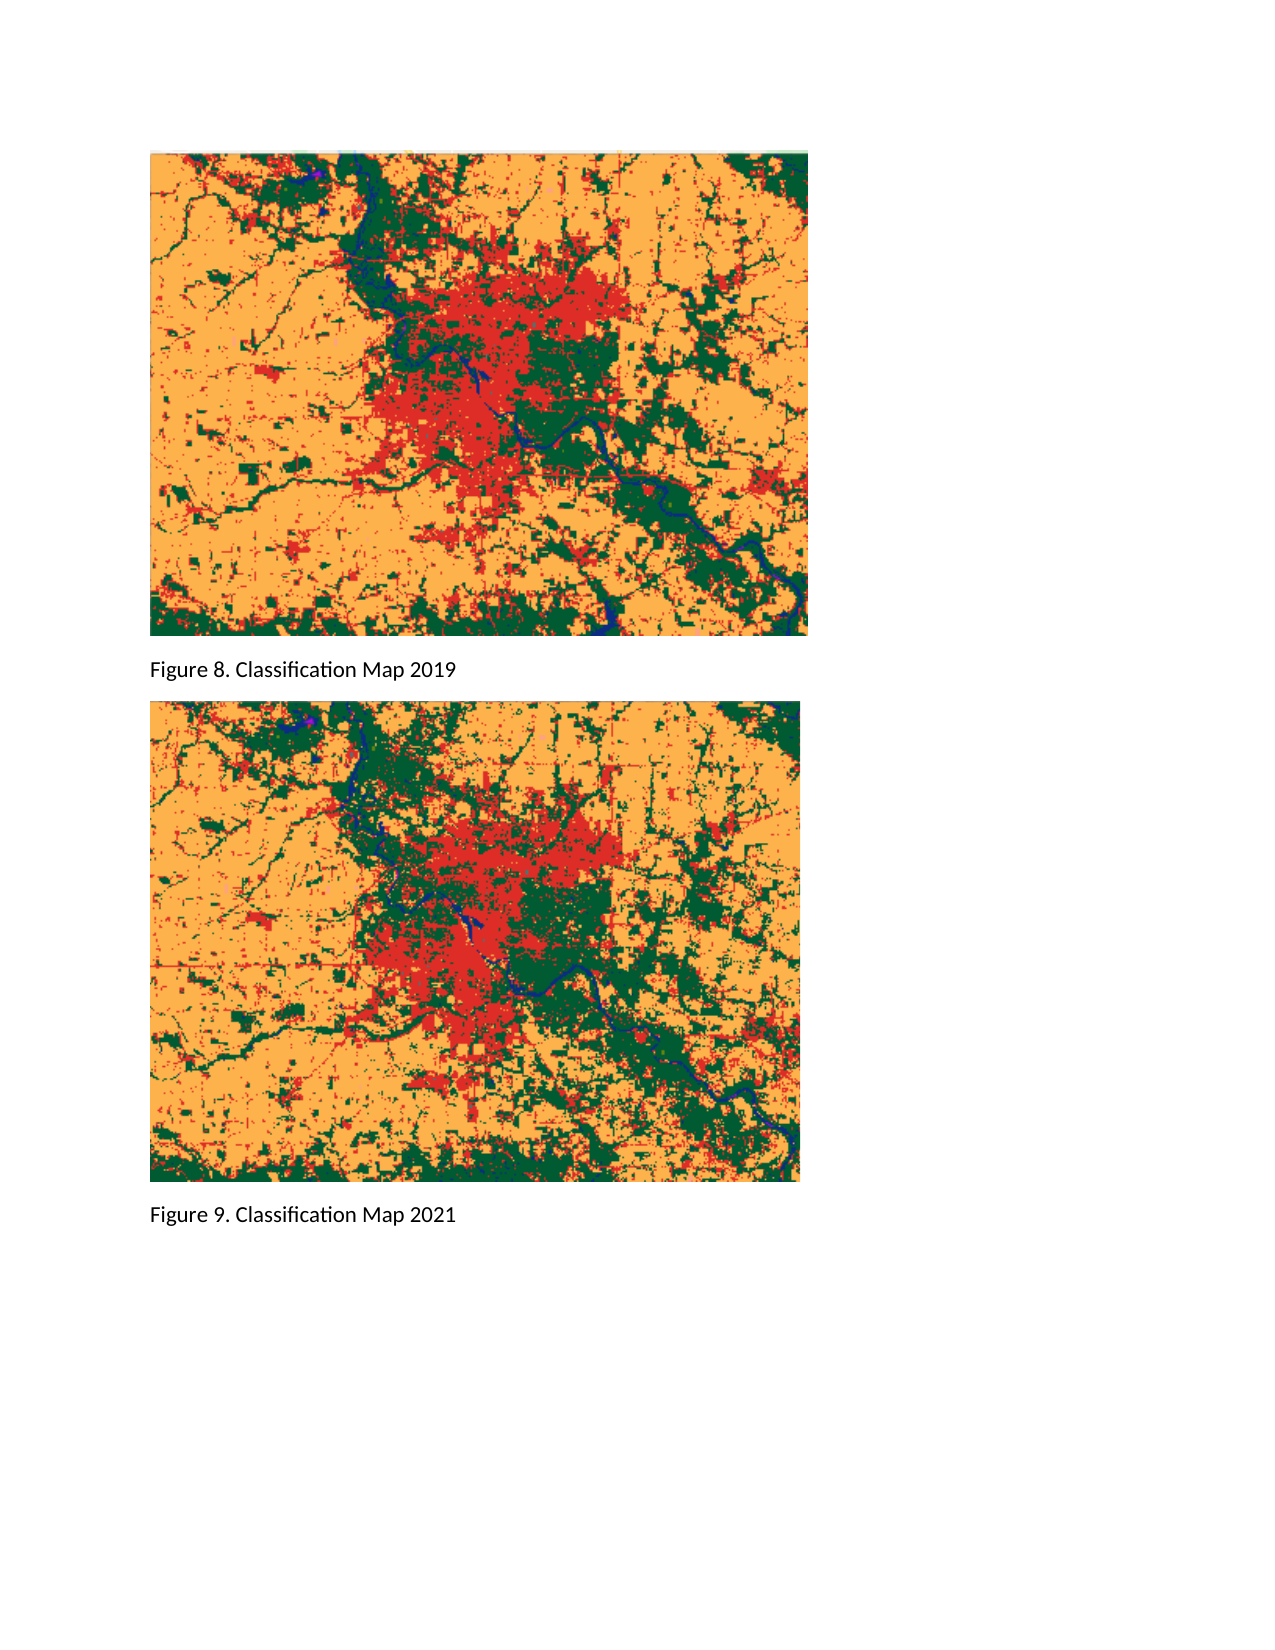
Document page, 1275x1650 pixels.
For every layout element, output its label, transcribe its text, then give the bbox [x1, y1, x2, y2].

text Figure 8. Classification Map 2019 [150, 655, 1125, 683]
text Figure 9. Classification Map 2021 [150, 1200, 1125, 1228]
picture [150, 150, 808, 636]
picture [150, 701, 800, 1182]
